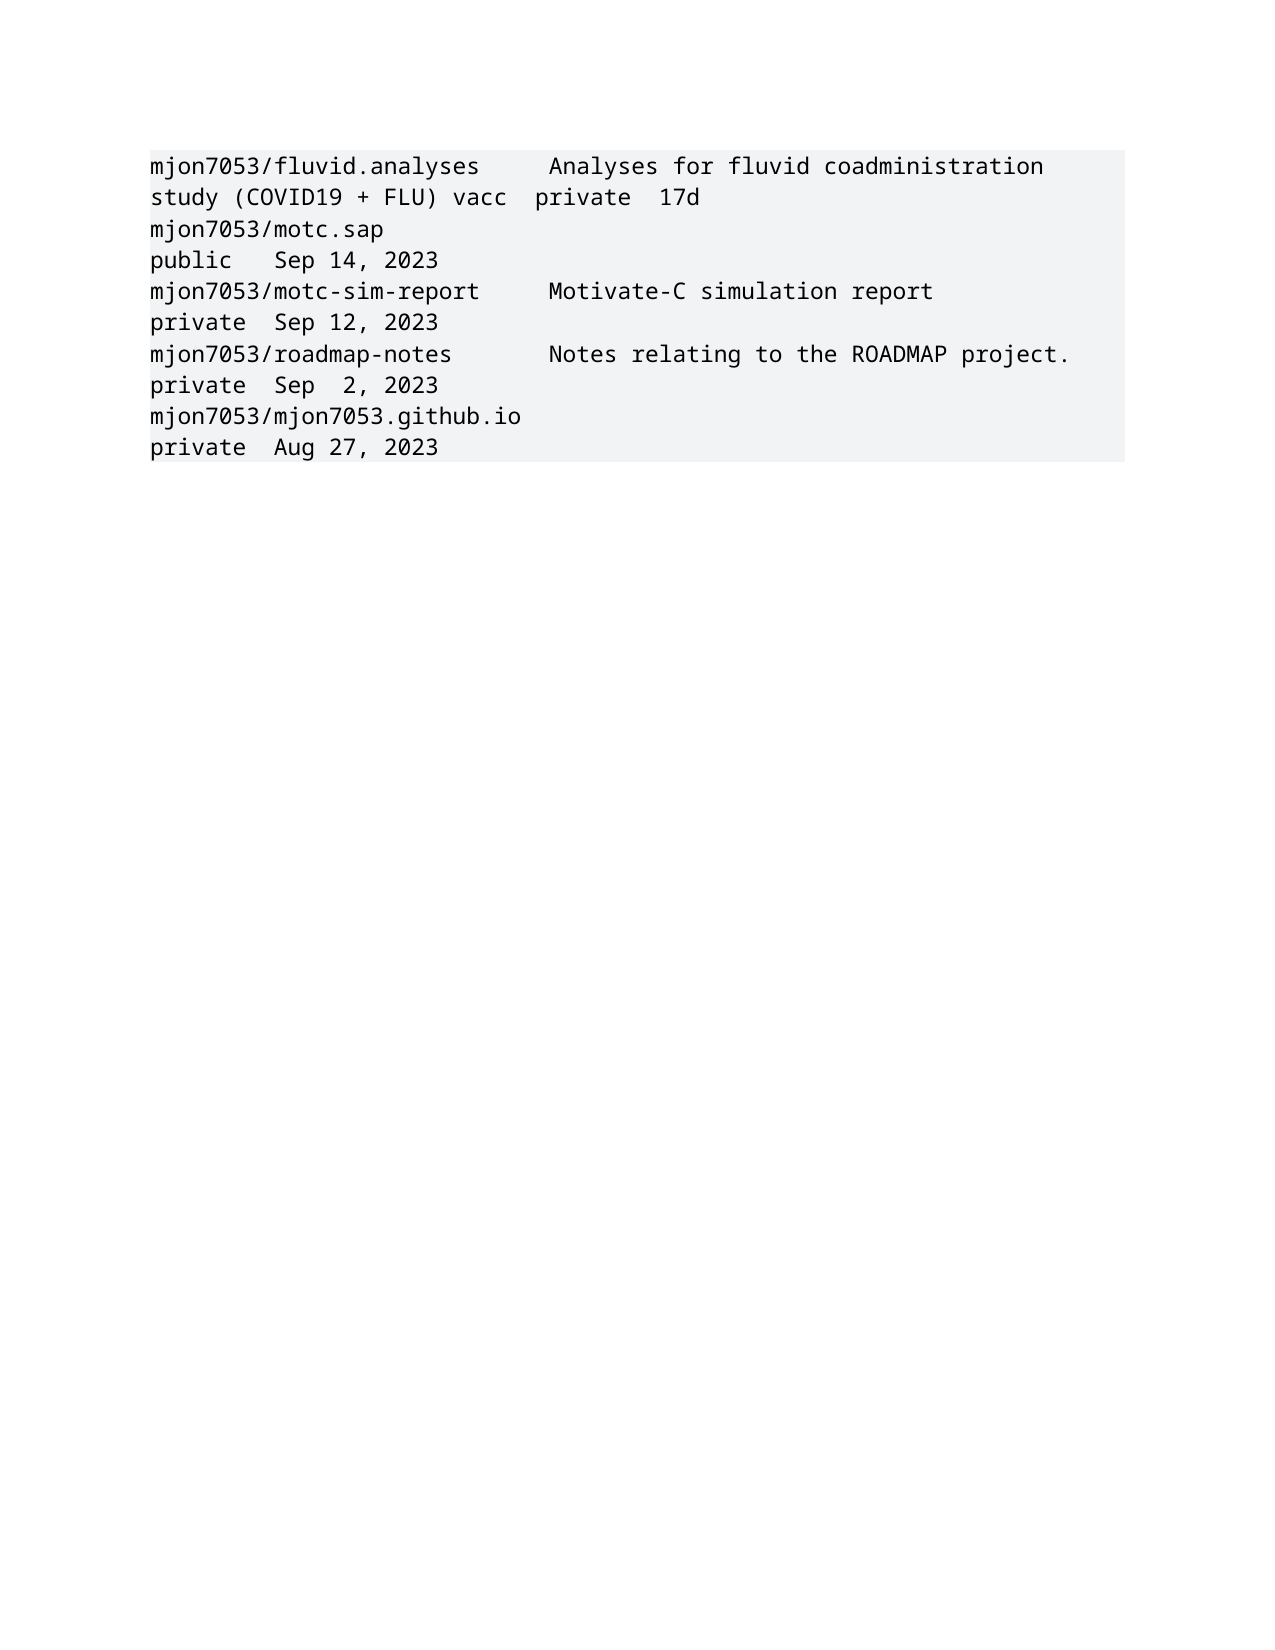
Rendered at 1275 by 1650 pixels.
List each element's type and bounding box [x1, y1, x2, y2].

text [150, 150, 1125, 462]
